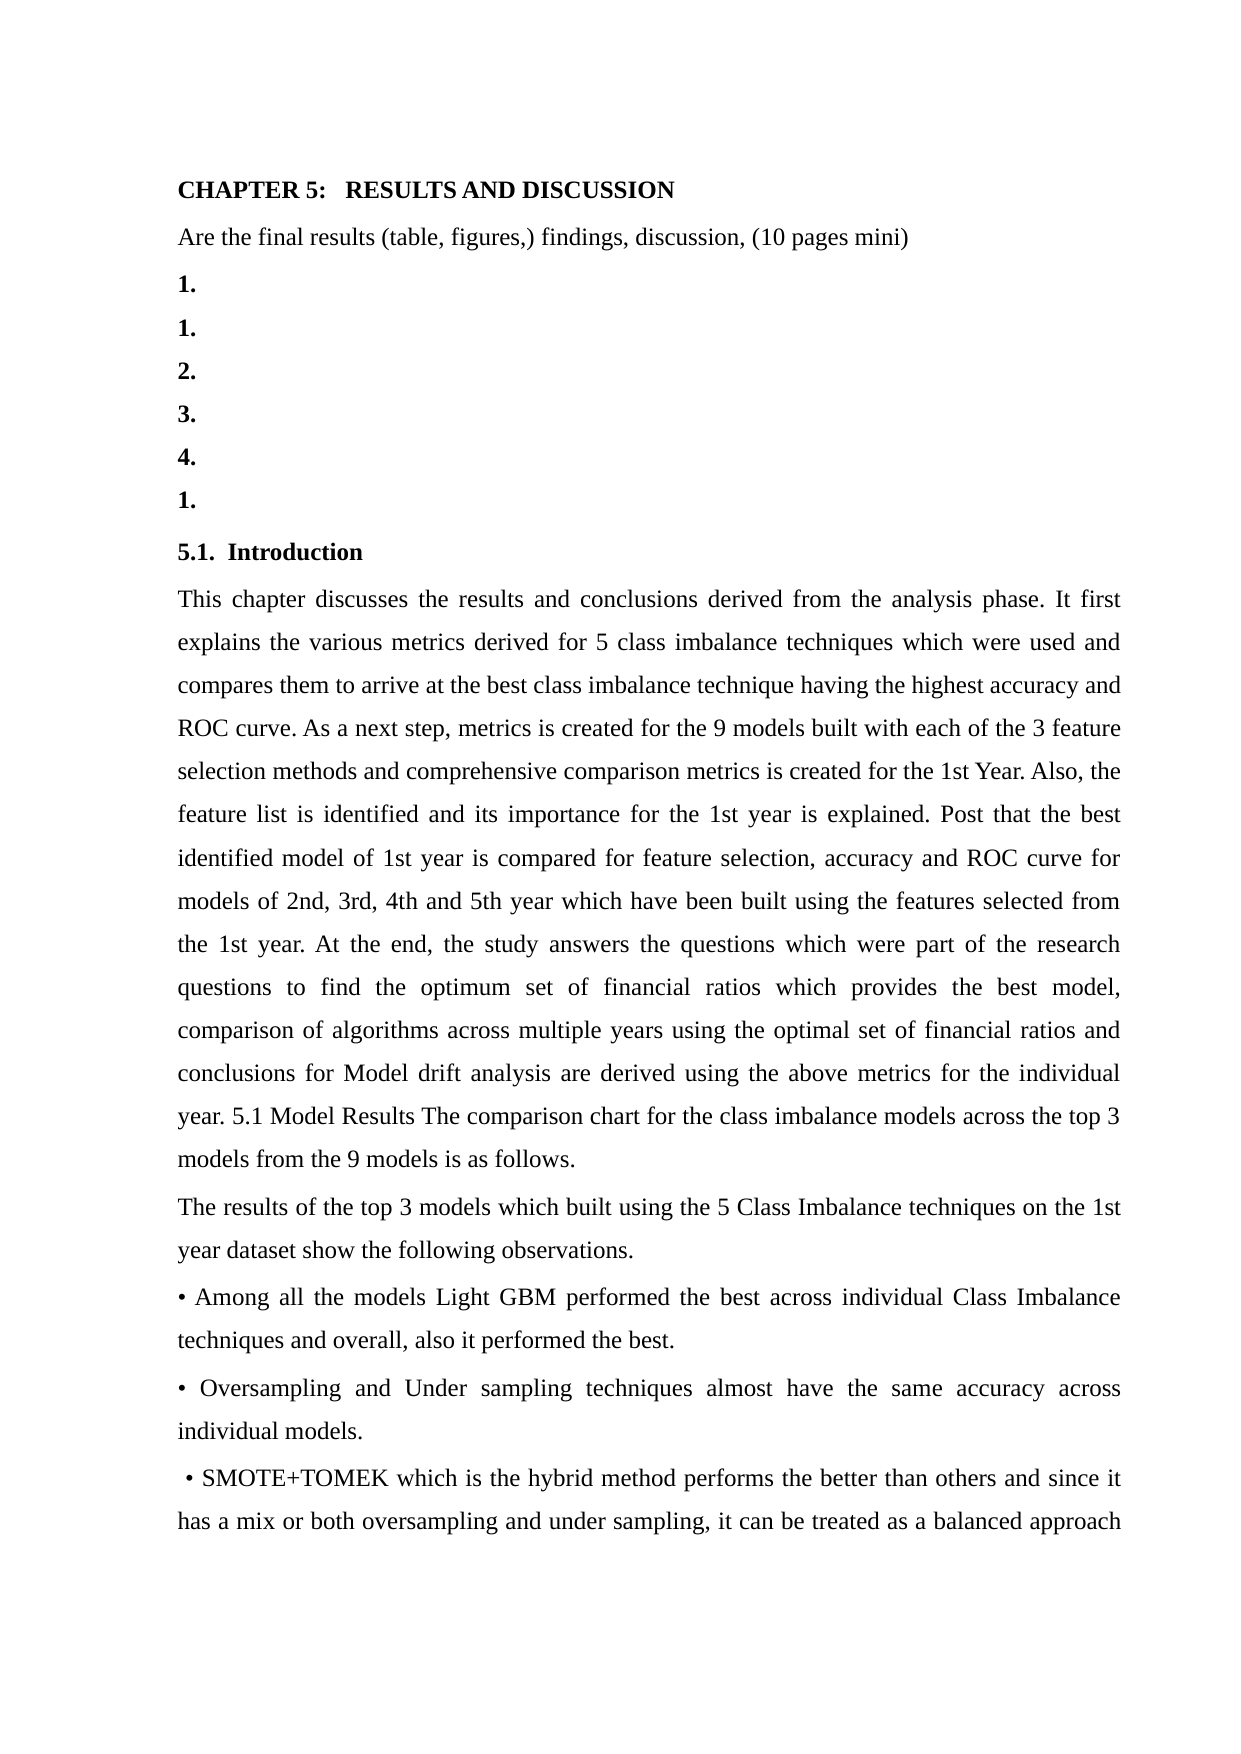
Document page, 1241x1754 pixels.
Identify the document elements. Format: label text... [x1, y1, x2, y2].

subtitle Introduction [177, 537, 1122, 565]
text • Oversampling and Under sampling techniques almost have the same accuracy across individual models. [177, 1373, 1122, 1444]
text Are the final results (table, figures,) findings, discussion, (10 pages mini) [177, 222, 1122, 251]
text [177, 1463, 1122, 1535]
text • Among all the models Light GBM performed the best across individual Class Imbalance techniques and overall, also it performed the best. [177, 1282, 1122, 1354]
subtitle RESULTS AND DISCUSSION [177, 175, 1122, 204]
text The results of the top 3 models which built using the 5 Class Imbalance techniques on the 1st year dataset show the following observations. [177, 1192, 1122, 1264]
text This chapter discusses the results and conclusions derived from the analysis phase. It first explains the various metrics derived for 5 class imbalance techniques which were used and compares them to arrive at the best class imbalance technique having the highest accuracy and ROC curve. As a next step, metrics is created for the 9 models built with each of the 3 feature selection methods and comprehensive comparison metrics is created for the 1st Year. Also, the feature list is identified and its importance for the 1st year is explained. Post that the best identified model of 1st year is compared for feature selection, accuracy and ROC curve for models of 2nd, 3rd, 4th and 5th year which have been built using the features selected from the 1st year. At the end, the study answers the questions which were part of the research questions to find the optimum set of financial ratios which provides the best model, comparison of algorithms across multiple years using the optimal set of financial ratios and conclusions for Model drift analysis are derived using the above metrics for the individual year. 5.1 Model Results The comparison chart for the class imbalance models across the top 3 models from the 9 models is as follows. [177, 584, 1122, 1173]
